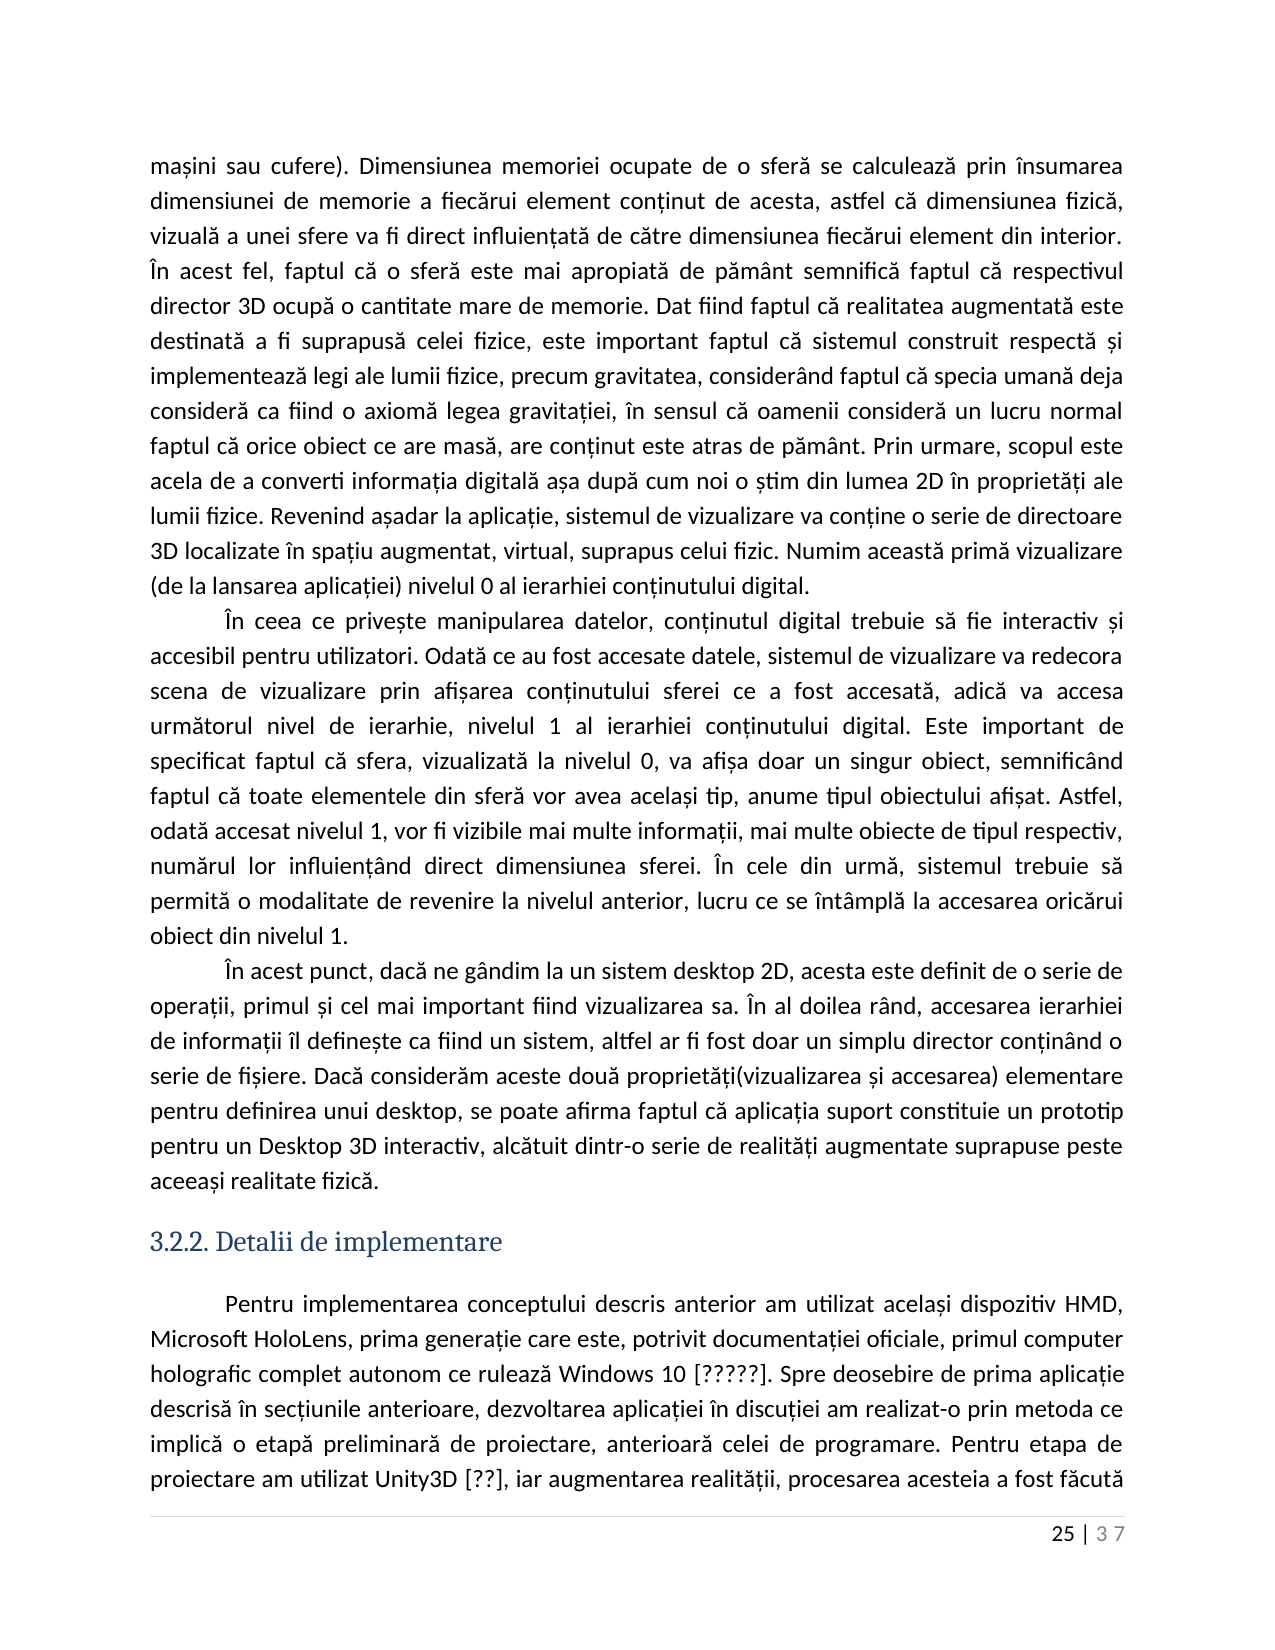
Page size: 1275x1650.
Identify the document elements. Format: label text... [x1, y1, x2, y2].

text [150, 1288, 1125, 1494]
text În acest punct, dacă ne gândim la un sistem desktop 2D, acesta este definit de o serie de operații, primul și cel mai important fiind vizualizarea sa. În al doilea rând, accesarea ierarhiei de informații îl definește ca fiind un sistem, altfel ar fi fost doar un simplu director conținând o serie de fișiere. Dacă considerăm aceste două proprietăți(vizualizarea și accesarea) elementare pentru definirea unui desktop, se poate afirma faptul că aplicația suport constituie un prototip pentru un Desktop 3D interactiv, alcătuit dintr-o serie de realități augmentate suprapuse peste aceeași realitate fizică. [150, 955, 1125, 1196]
subtitle 3.2.2. Detalii de implementare [150, 1225, 1125, 1258]
text În ceea ce privește manipularea datelor, conținutul digital trebuie să fie interactiv și accesibil pentru utilizatori. Odată ce au fost accesate datele, sistemul de vizualizare va redecora scena de vizualizare prin afișarea conținutului sferei ce a fost accesată, adică va accesa următorul nivel de ierarhie, nivelul 1 al ierarhiei conținutului digital. Este important de specificat faptul că sfera, vizualizată la nivelul 0, va afișa doar un singur obiect, semnificând faptul că toate elementele din sferă vor avea același tip, anume tipul obiectului afișat. Astfel, odată accesat nivelul 1, vor fi vizibile mai multe informații, mai multe obiecte de tipul respectiv, numărul lor influiențând direct dimensiunea sferei. În cele din urmă, sistemul trebuie să permită o modalitate de revenire la nivelul anterior, lucru ce se întâmplă la accesarea oricărui obiect din nivelul 1. [150, 605, 1125, 951]
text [150, 150, 1125, 601]
